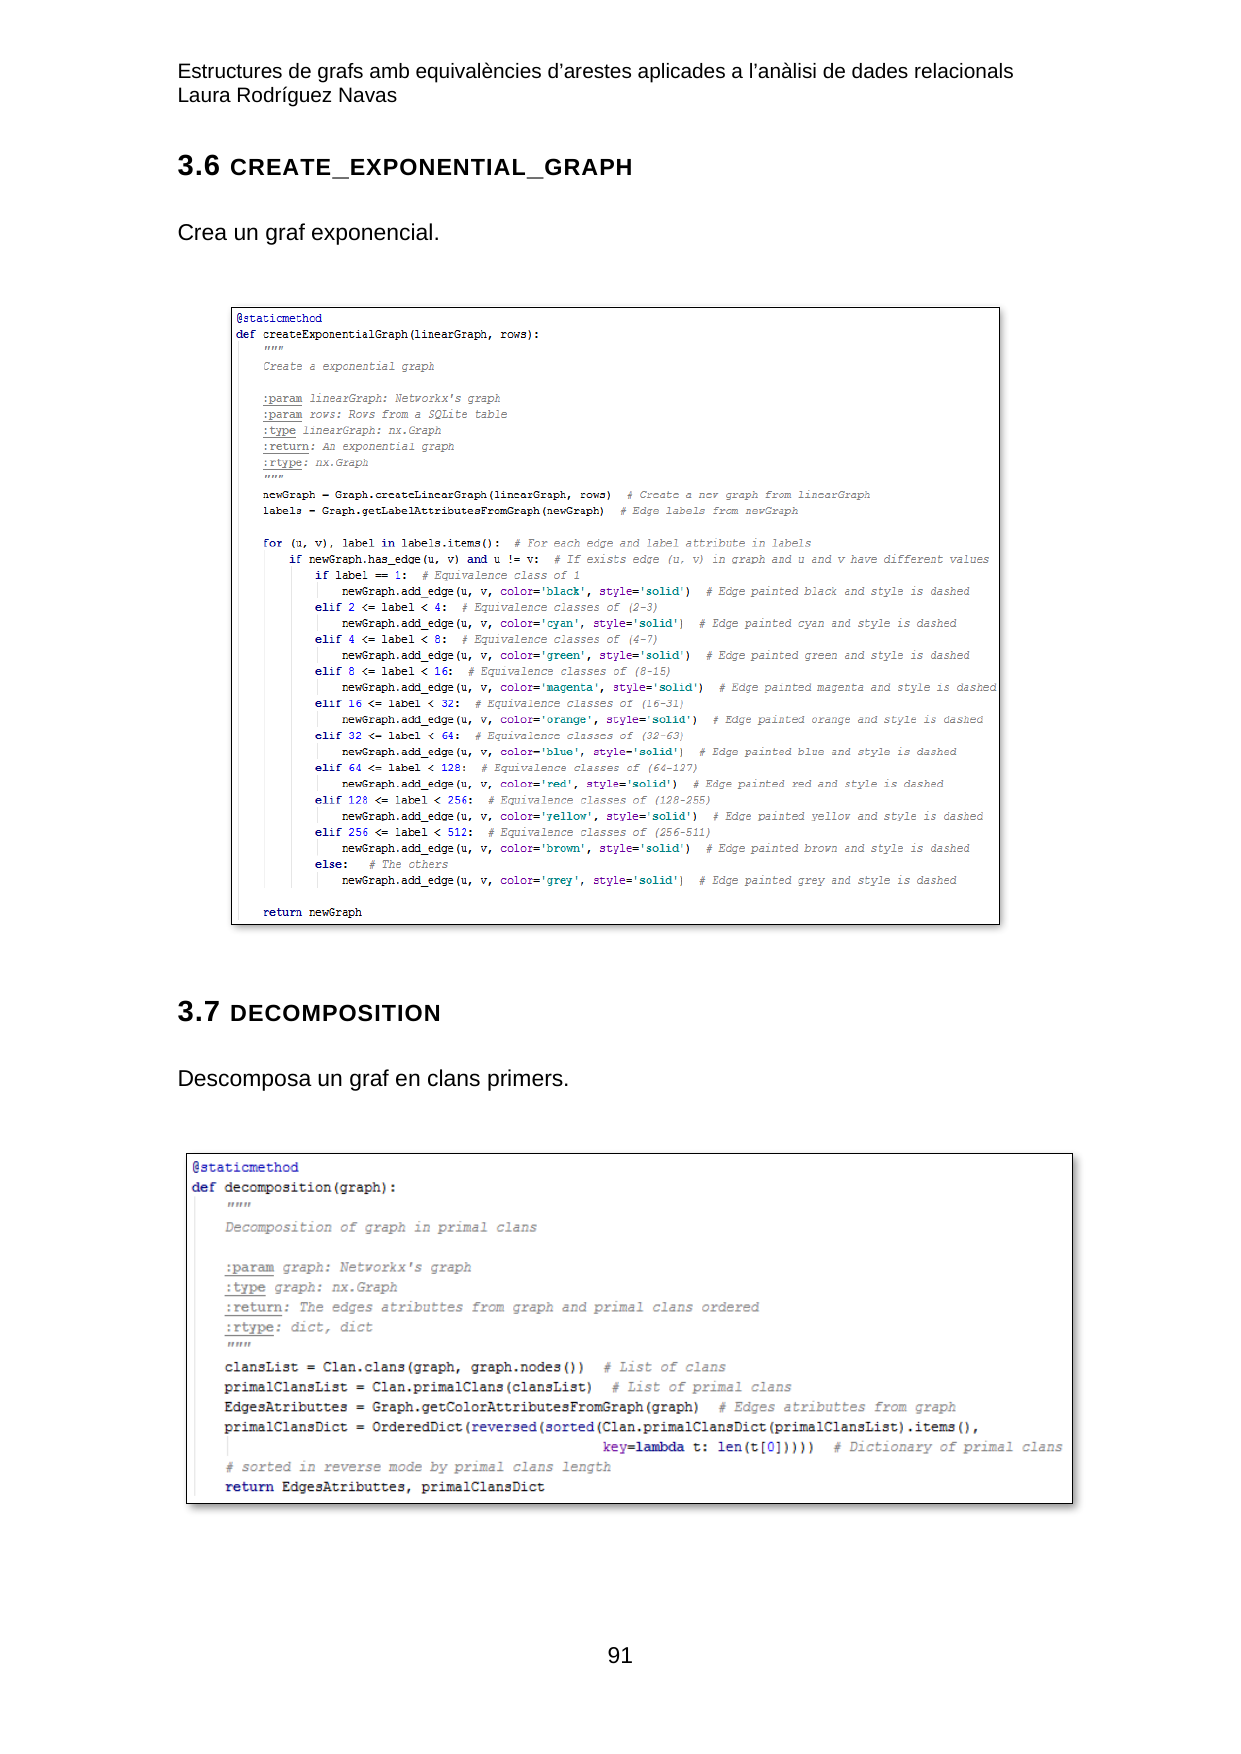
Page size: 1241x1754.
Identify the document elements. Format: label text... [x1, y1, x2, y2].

picture [187, 1154, 1072, 1503]
picture [232, 308, 999, 924]
text Descomposa un graf en clans primers. [177, 1065, 1063, 1092]
subtitle create_exponential_graph [177, 148, 1063, 181]
subtitle decomposition [177, 994, 1063, 1028]
text Crea un graf exponencial. [177, 219, 1063, 245]
